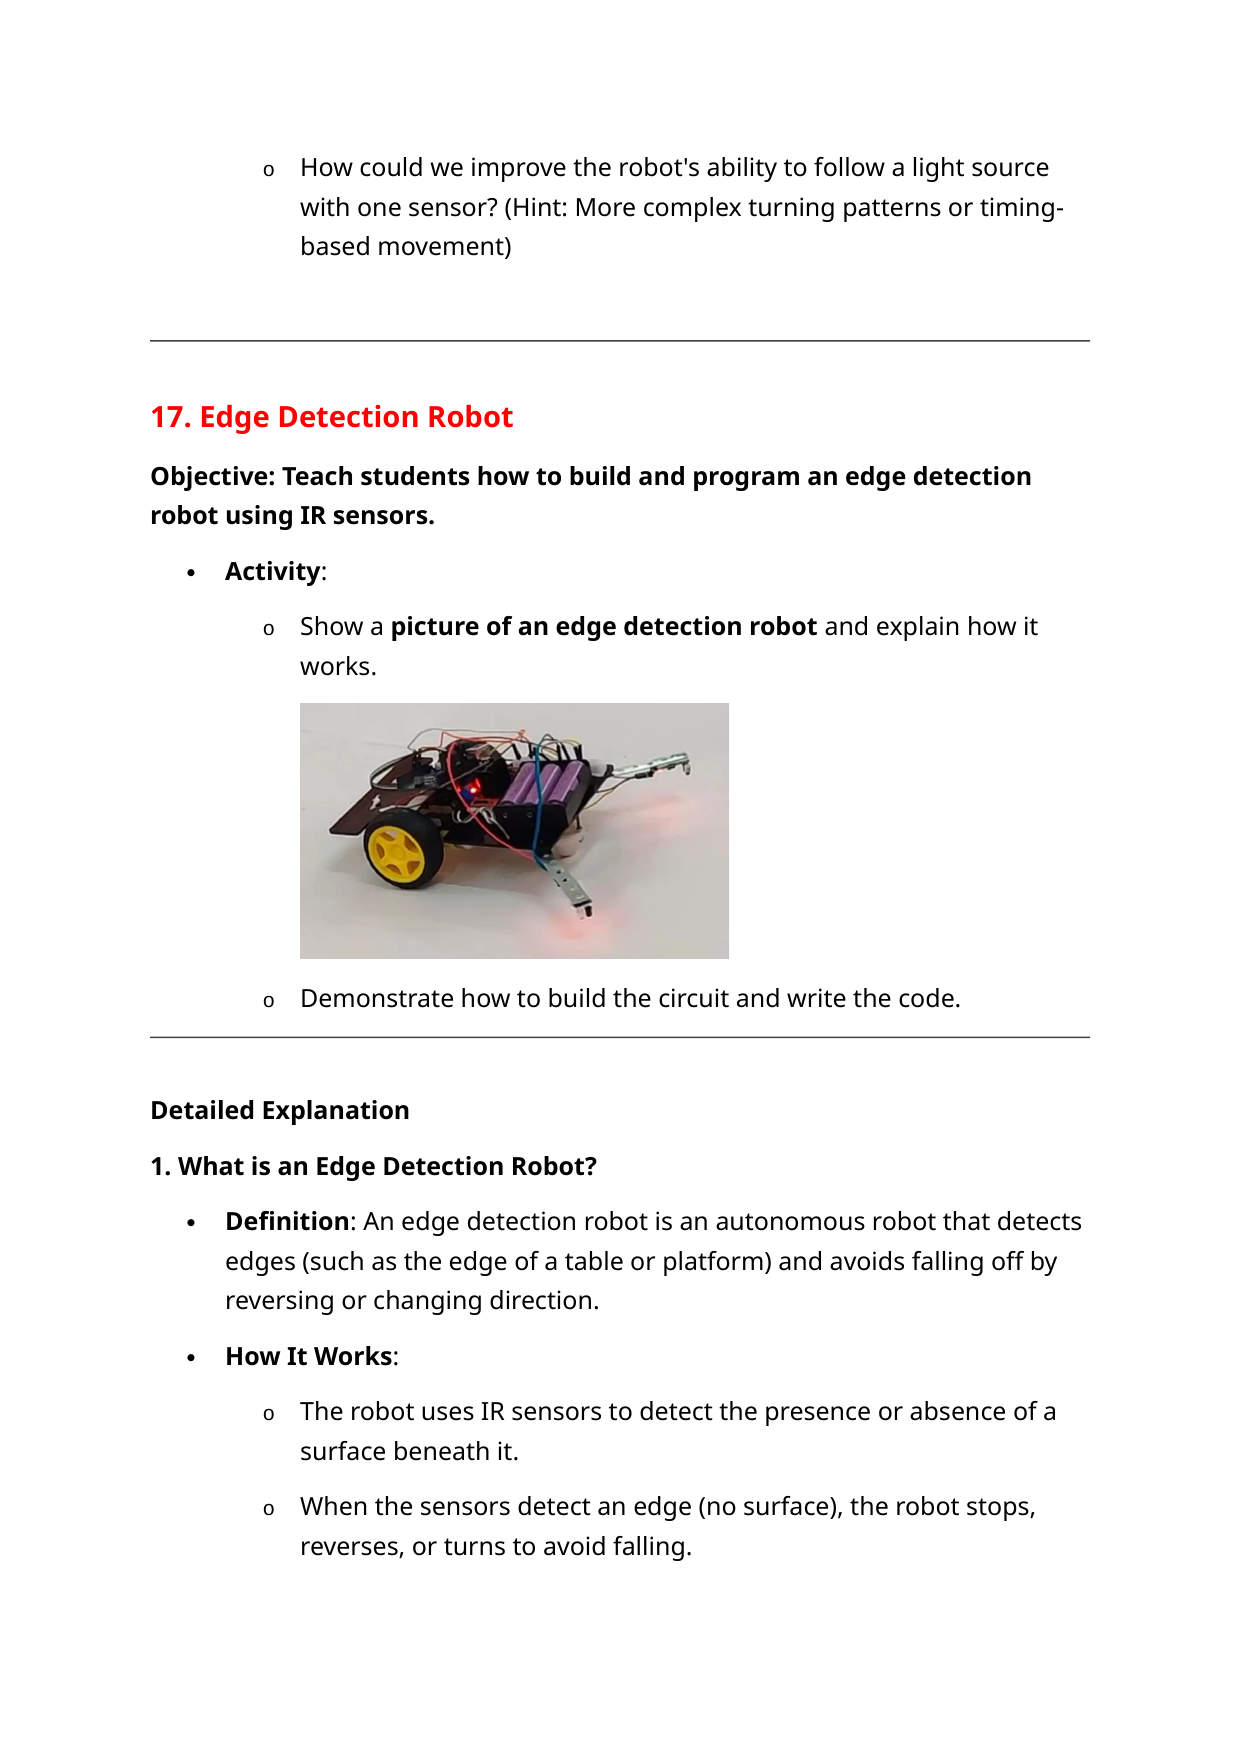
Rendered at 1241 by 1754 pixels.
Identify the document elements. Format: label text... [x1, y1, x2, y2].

list When the sensors detect an edge (no surface), the robot stops, reverses, or turns to avoid falling. [262, 1489, 1090, 1562]
list How could we improve the robot's ability to follow a light source with one sensor? (Hint: More complex turning patterns or timing-based movement) [262, 150, 1090, 262]
text 17. Edge Detection Robot [150, 396, 1090, 436]
list Show a picture of an edge detection robot and explain how it works. [262, 609, 1090, 682]
list Activity: [187, 553, 1090, 587]
list Definition: An edge detection robot is an autonomous robot that detects edges (such as the edge of a table or platform) and avoids falling off by reversing or changing direction. [187, 1204, 1090, 1316]
list The robot uses IR sensors to detect the presence or absence of a surface beneath it. [262, 1394, 1090, 1467]
text Objective: Teach students how to build and program an edge detection robot using IR sensors. [150, 458, 1090, 531]
picture [300, 703, 730, 959]
list How It Works: [187, 1338, 1090, 1372]
text Detailed Explanation [150, 1092, 1090, 1126]
list Demonstrate how to build the circuit and write the code. [262, 981, 1090, 1015]
text 1. What is an Edge Detection Robot? [150, 1148, 1090, 1182]
